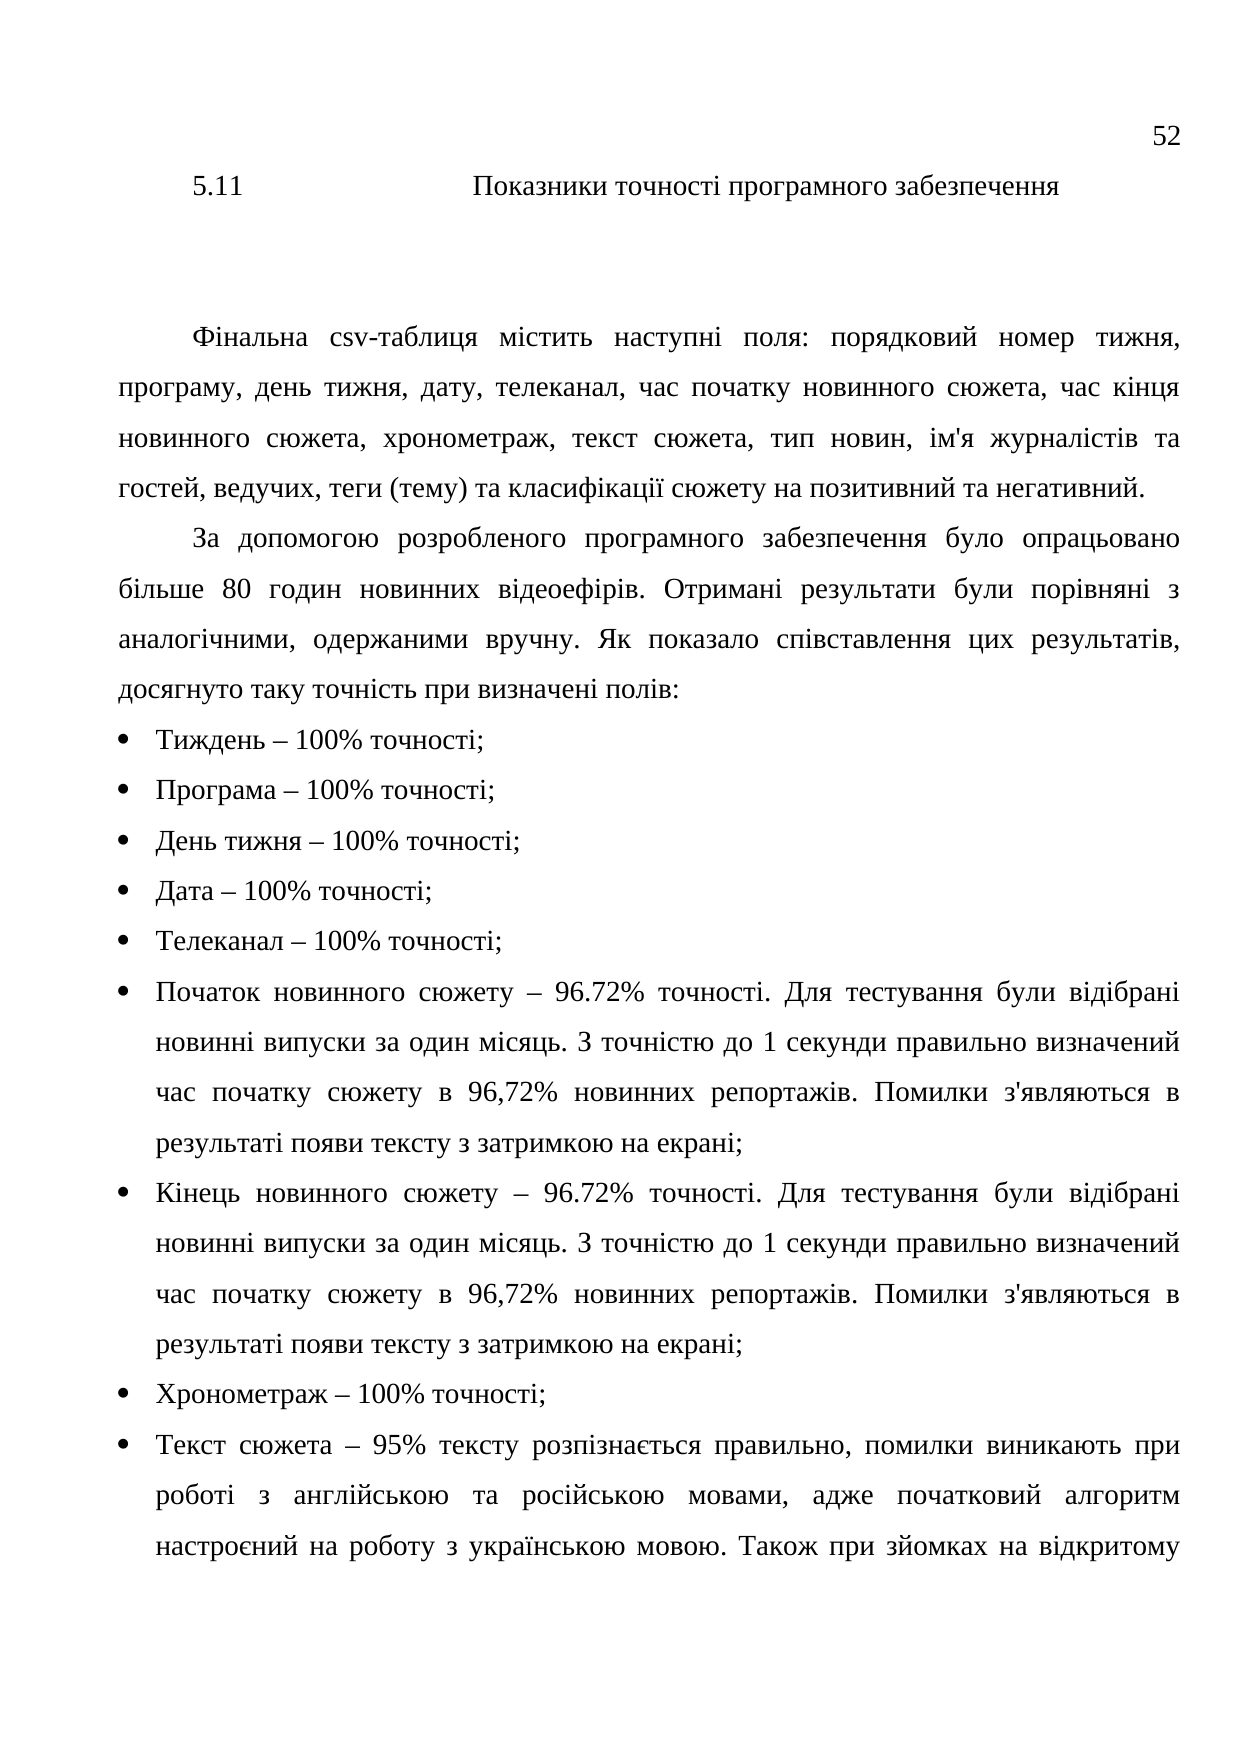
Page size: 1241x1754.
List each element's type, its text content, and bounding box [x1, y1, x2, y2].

list День тижня – 100% точності; [118, 823, 1181, 856]
text За допомогою розробленого програмного забезпечення було опрацьовано більше 80 годин новинних відеоефірів. Отримані результати були порівняні з аналогічними, одержаними вручну. Як показало співставлення цих результатів, досягнуто таку точність при визначені полів: [118, 521, 1181, 705]
list Телеканал – 100% точності; [118, 923, 1181, 957]
list Початок новинного сюжету – 96.72% точності. Для тестування були відібрані новинні випуски за один місяць. З точністю до 1 секунди правильно визначений час початку сюжету в 96,72% новинних репортажів. Помилки з'являються в результаті появи тексту з затримкою на екрані; [118, 974, 1181, 1158]
list Програма – 100% точності; [118, 772, 1181, 806]
subtitle Показники точності програмного забезпечення [118, 168, 1181, 202]
list Хронометраж – 100% точності; [118, 1377, 1181, 1410]
list Дата – 100% точності; [118, 873, 1181, 907]
list Тиждень – 100% точності; [118, 722, 1181, 755]
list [118, 1427, 1181, 1561]
list Кінець новинного сюжету – 96.72% точності. Для тестування були відібрані новинні випуски за один місяць. З точністю до 1 секунди правильно визначений час початку сюжету в 96,72% новинних репортажів. Помилки з'являються в результаті появи тексту з затримкою на екрані; [118, 1175, 1181, 1360]
text Фінальна csv-таблиця містить наступні поля: порядковий номер тижня, програму, день тижня, дату, телеканал, час початку новинного сюжета, час кінця новинного сюжета, хронометраж, текст сюжета, тип новин, ім'я журналістів та гостей, ведучих, теги (тему) та класифікації сюжету на позитивний та негативний. [118, 319, 1181, 504]
